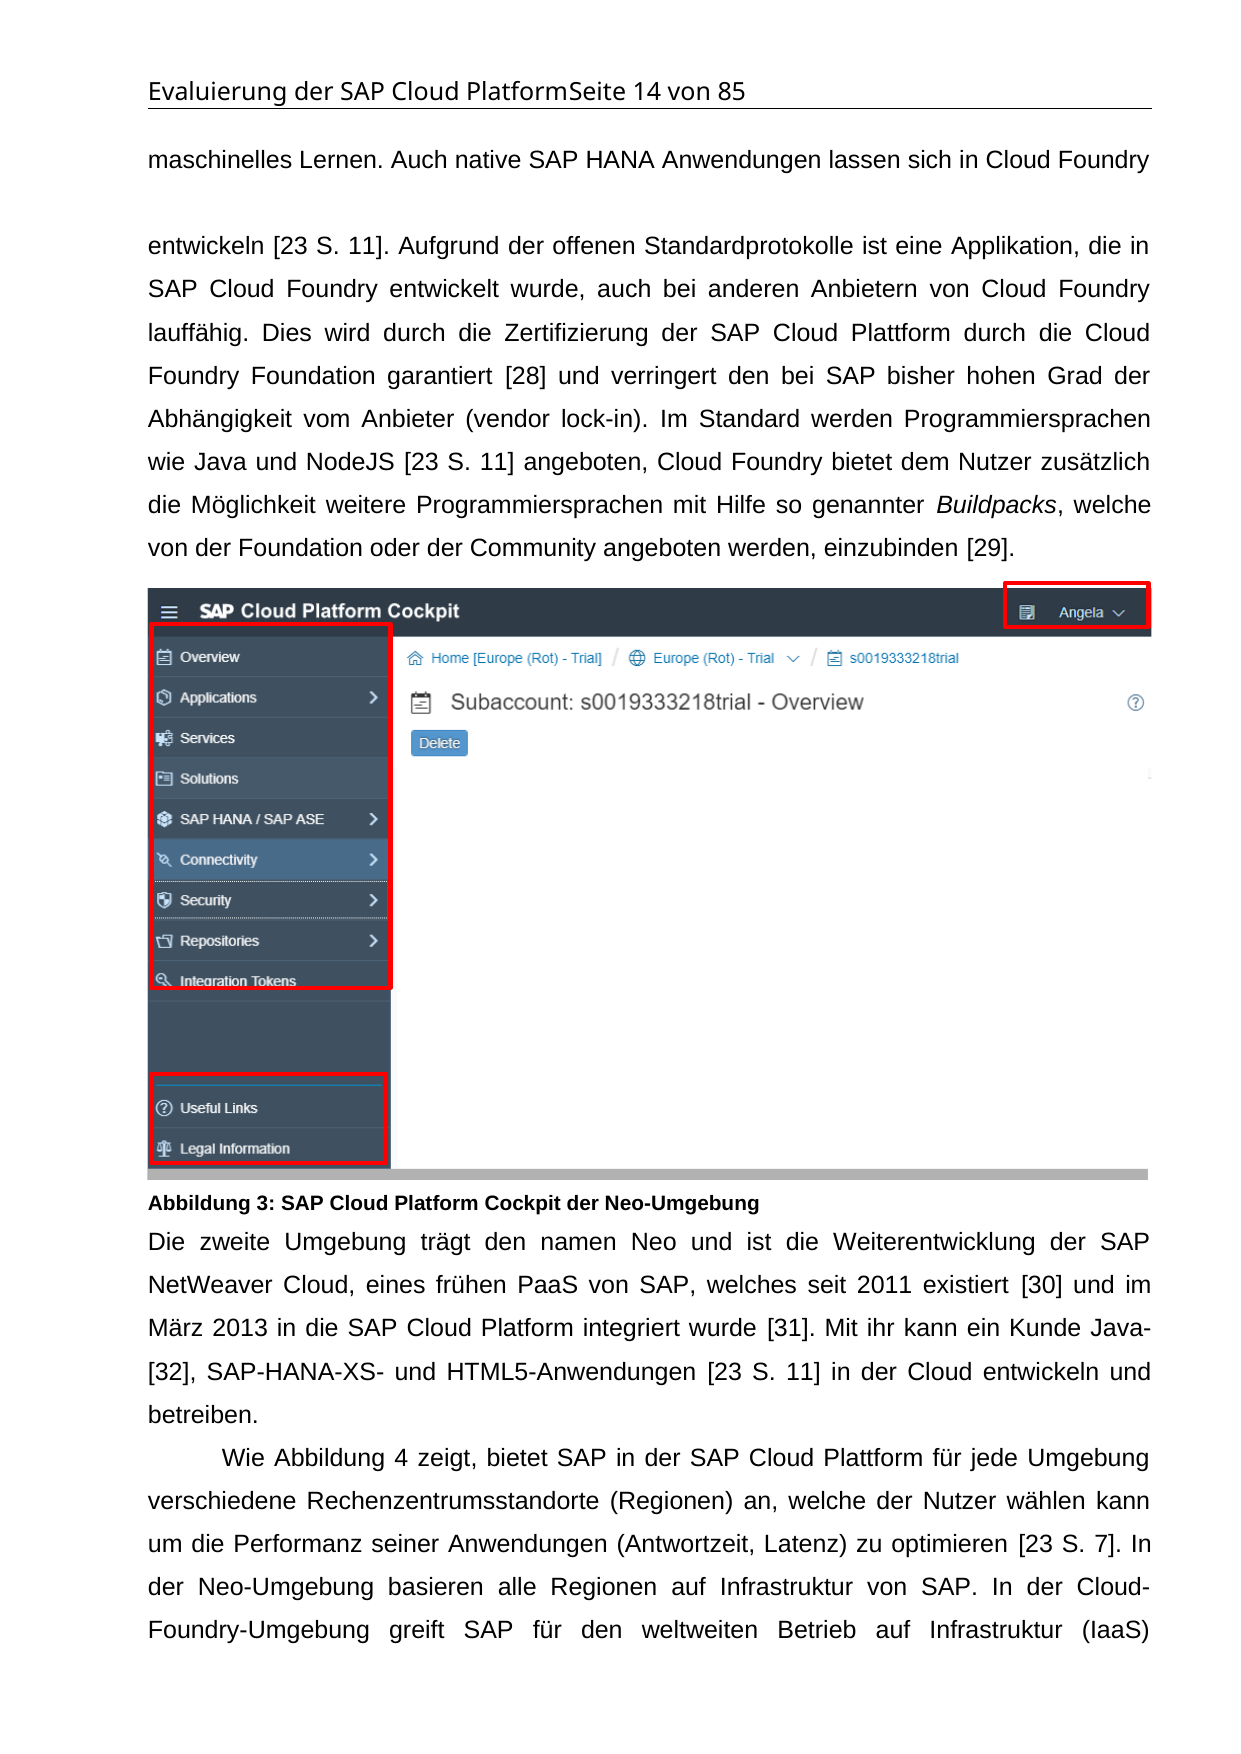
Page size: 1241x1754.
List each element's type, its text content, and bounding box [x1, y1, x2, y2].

text entwickeln . Aufgrund der offenen Standardprotokolle ist eine Applikation, die in SAP Cloud Foundry entwickelt wurde, auch bei anderen Anbietern von Cloud Foundry lauffähig. Dies wird durch die Zertifizierung der SAP Cloud Plattform durch die Cloud Foundry Foundation garantiert und verringert den bei SAP bisher hohen Grad der Abhängigkeit vom Anbieter (vendor lock-in). Im Standard werden Programmiersprachen wie Java und NodeJS angeboten, Cloud Foundry bietet dem Nutzer zusätzlich die Möglichkeit weitere Programmiersprachen mit Hilfe so genannter Buildpacks, welche von der Foundation oder der Community angeboten werden, einzubinden . [148, 231, 1152, 562]
text Abbildung 3: SAP Cloud Platform Cockpit der Neo-Umgebung [148, 1180, 1152, 1215]
picture [1007, 588, 1146, 625]
picture [147, 588, 1152, 1180]
text Die zweite Umgebung trägt den namen Neo und ist die Weiterentwicklung der SAP NetWeaver Cloud, eines frühen PaaS von SAP, welches seit 2011 existiert und im März 2013 in die SAP Cloud Platform integriert wurde . Mit ihr kann ein Kunde Java- , SAP-HANA-XS- und HTML5-Anwendungen in der Cloud entwickeln und betreiben. [148, 1227, 1152, 1428]
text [148, 145, 1152, 217]
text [148, 1443, 1152, 1644]
